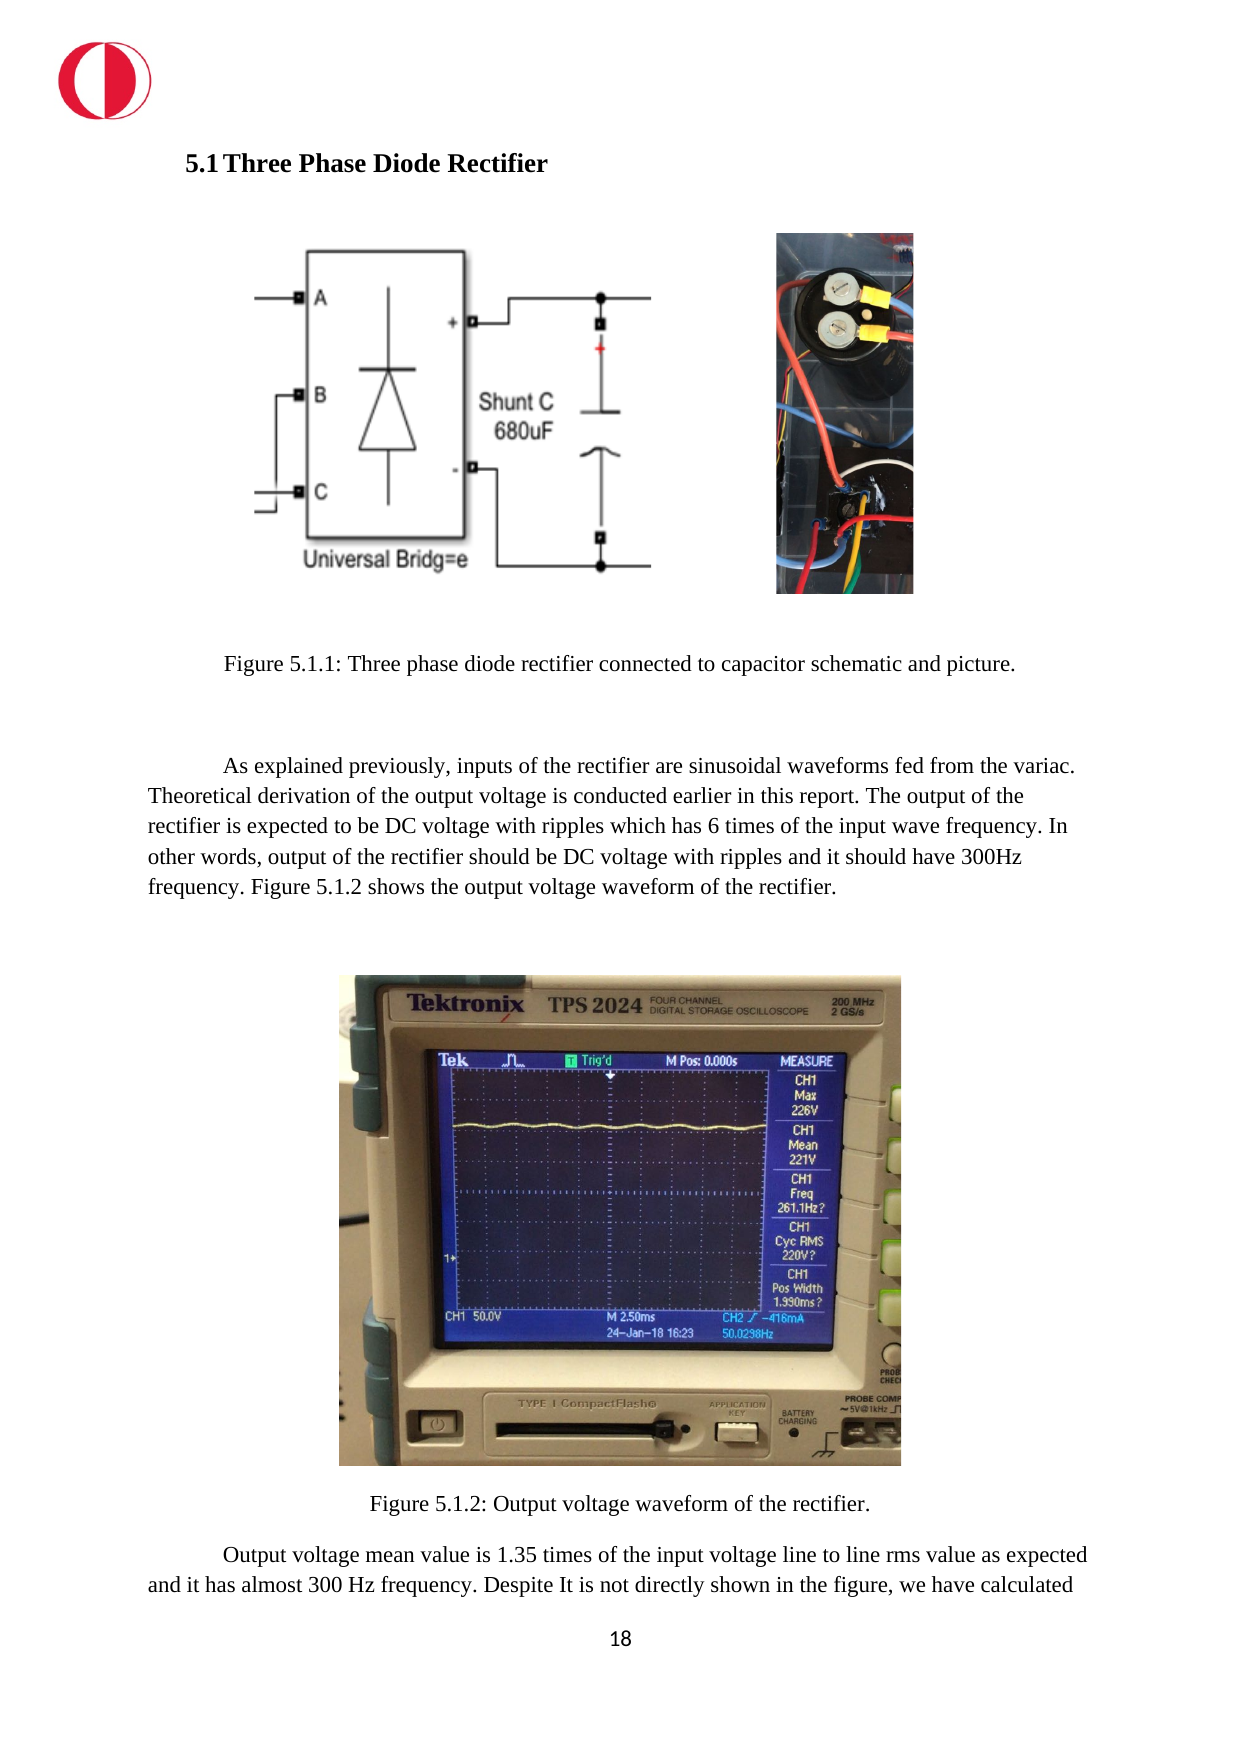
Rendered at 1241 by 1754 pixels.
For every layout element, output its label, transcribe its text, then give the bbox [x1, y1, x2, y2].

text As explained previously, inputs of the rectifier are sinusoidal waveforms fed from the variac. Theoretical derivation of the output voltage is conducted earlier in this report. The output of the rectifier is expected to be DC voltage with ripples which has 6 times of the input wave frequency. In other words, output of the rectifier should be DC voltage with ripples and it should have 300Hz frequency. Figure 5.1.2 shows the output voltage waveform of the rectifier. [148, 752, 1093, 899]
picture [47, 25, 163, 146]
text Figure 5.1.2: Output voltage waveform of the rectifier. [148, 1490, 1093, 1516]
picture [254, 183, 652, 626]
picture [776, 233, 914, 594]
text Figure 5.1.1: Three phase diode rectifier connected to capacitor schematic and picture. [148, 650, 1093, 676]
picture [339, 975, 902, 1466]
subtitle Three Phase Diode Rectifier [185, 148, 1093, 179]
